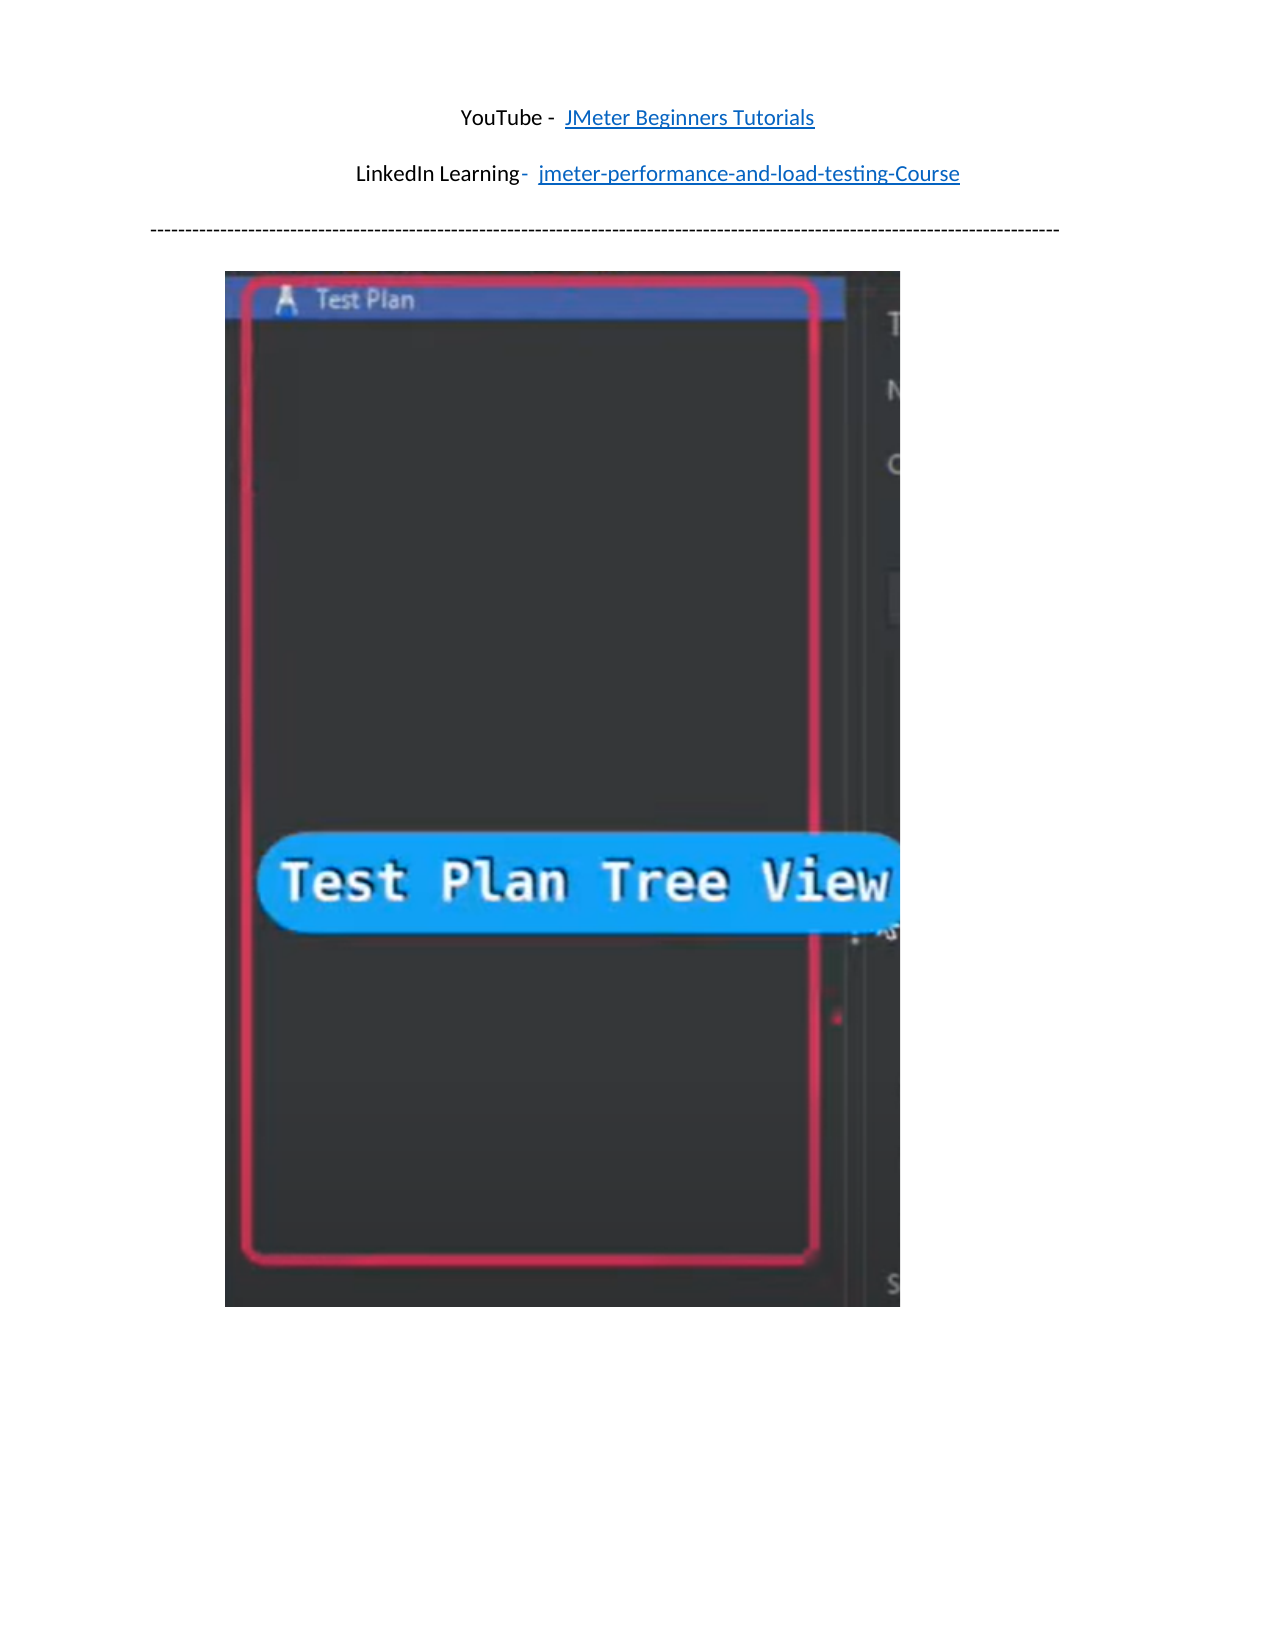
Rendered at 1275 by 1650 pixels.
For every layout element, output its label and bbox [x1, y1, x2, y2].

picture [225, 271, 901, 1307]
